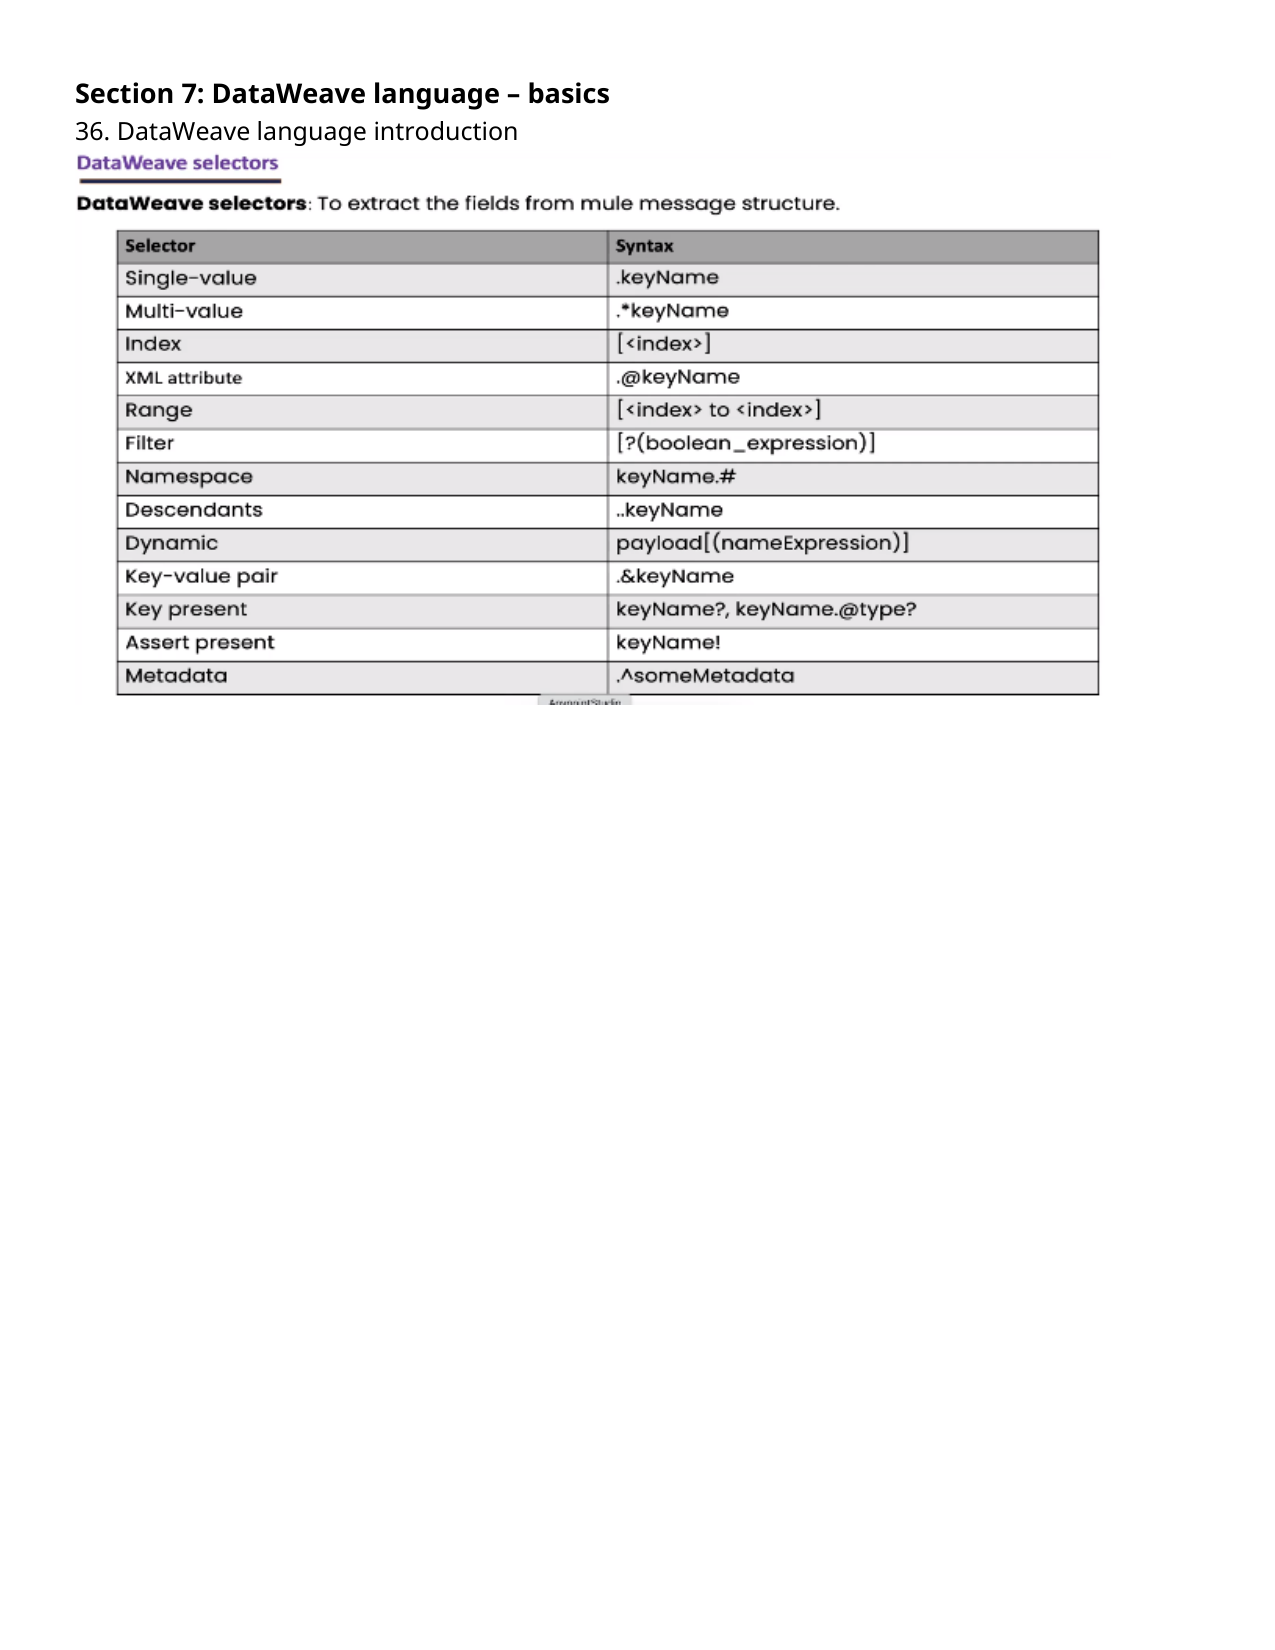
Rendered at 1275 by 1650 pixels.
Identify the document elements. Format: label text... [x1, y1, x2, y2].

picture [75, 150, 1112, 705]
